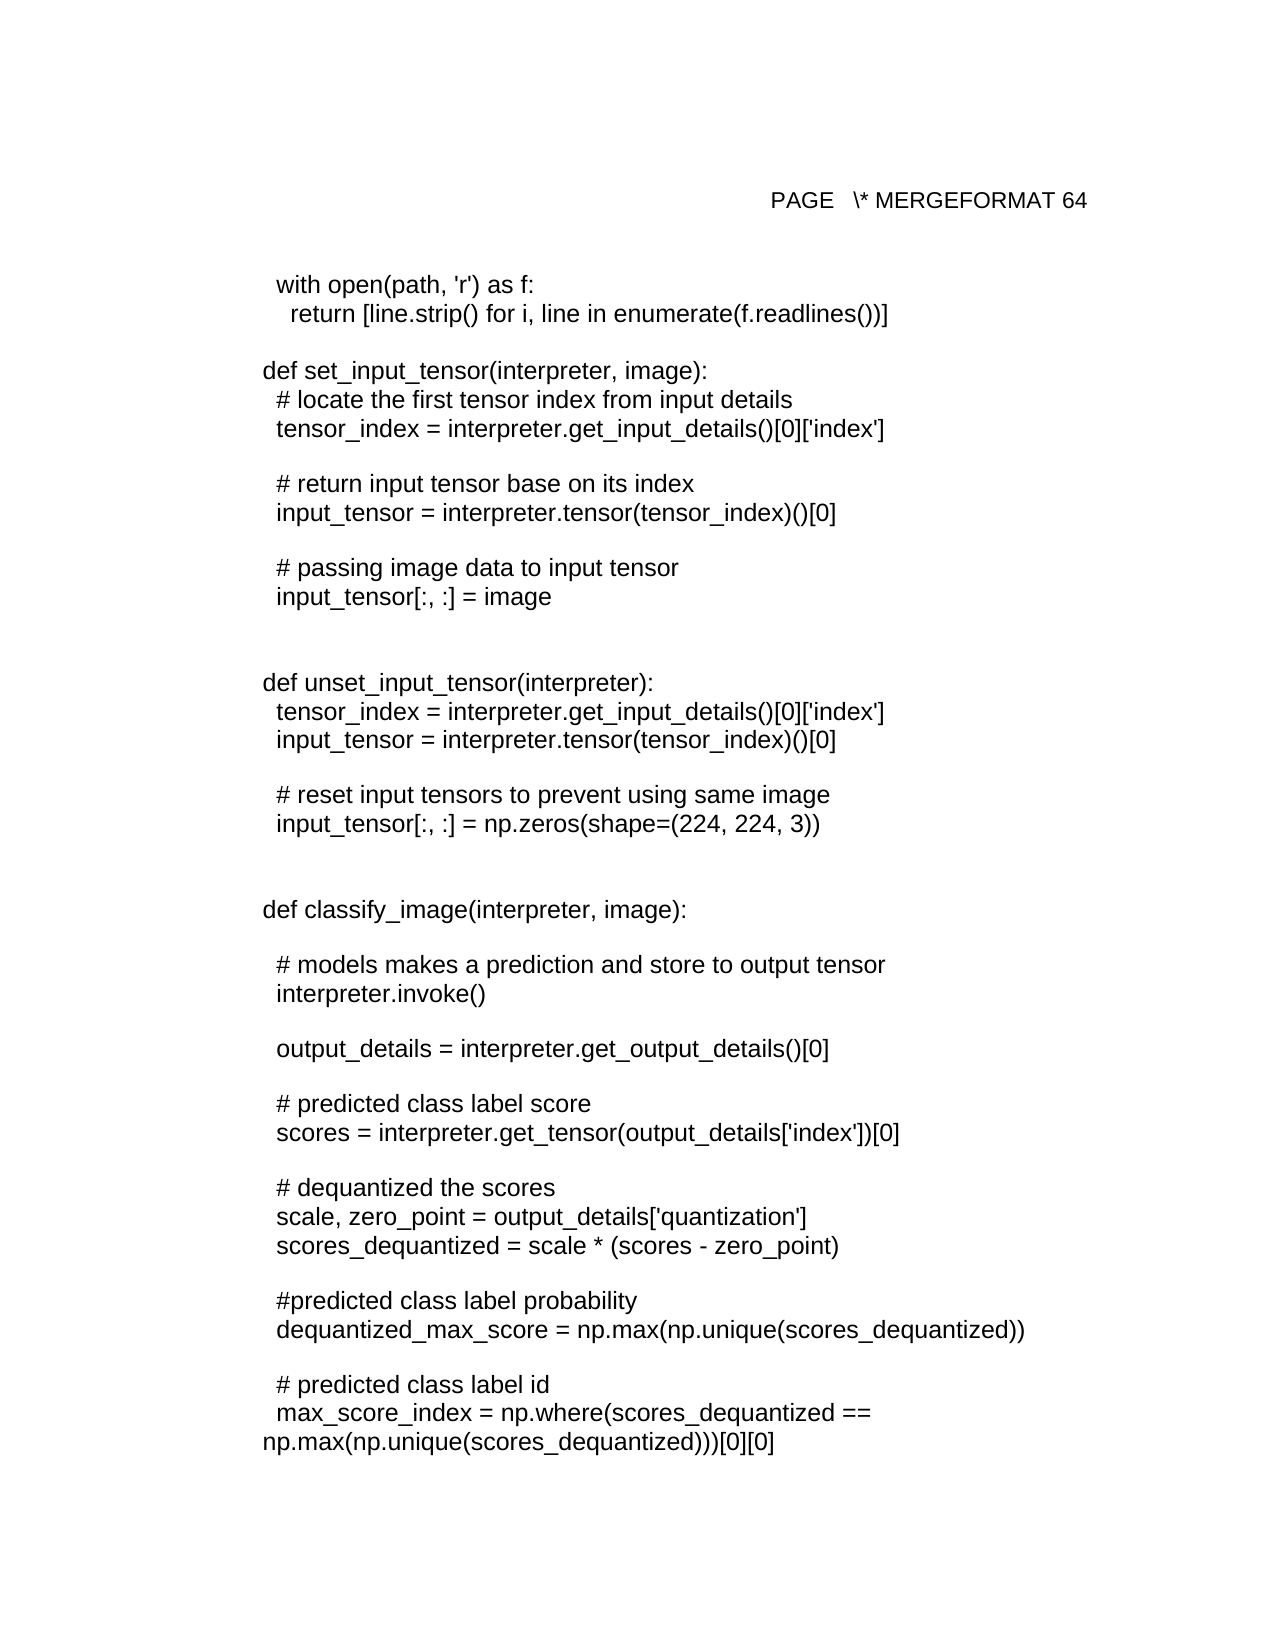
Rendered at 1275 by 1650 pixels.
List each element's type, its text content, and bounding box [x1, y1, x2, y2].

text scores_dequantized = scale * (scores - zero_point) [262, 1231, 1087, 1259]
text scores = interpreter.get_tensor(output_details['index'])[0] [262, 1118, 1087, 1147]
text def unset_input_tensor(interpreter): [262, 668, 1087, 696]
text # passing image data to input tensor [262, 553, 1087, 581]
text input_tensor = interpreter.tensor(tensor_index)()[0] [262, 498, 1087, 526]
text # reset input tensors to prevent using same image [262, 780, 1087, 809]
text return [line.strip() for i, line in enumerate(f.readlines())] [262, 299, 1087, 327]
text def set_input_tensor(interpreter, image): [262, 356, 1087, 385]
text input_tensor[:, :] = np.zeros(shape=(224, 224, 3)) [262, 809, 1087, 838]
text # predicted class label id [262, 1370, 1087, 1398]
text input_tensor = interpreter.tensor(tensor_index)()[0] [262, 725, 1087, 754]
text # dequantized the scores [262, 1173, 1087, 1202]
text #predicted class label probability [262, 1286, 1087, 1314]
text interpreter.invoke() [262, 979, 1087, 1008]
text # models makes a prediction and store to output tensor [262, 950, 1087, 979]
text with open(path, 'r') as f: [262, 270, 1087, 299]
text # locate the first tensor index from input details [262, 385, 1087, 414]
text scale, zero_point = output_details['quantization'] [262, 1202, 1087, 1231]
text input_tensor[:, :] = image [262, 581, 1087, 610]
text # predicted class label score [262, 1089, 1087, 1118]
text output_details = interpreter.get_output_details()[0] [262, 1034, 1087, 1063]
text max_score_index = np.where(scores_dequantized == np.max(np.unique(scores_dequantized)))[0][0] [262, 1398, 1087, 1456]
text def classify_image(interpreter, image): [262, 895, 1087, 924]
text dequantized_max_score = np.max(np.unique(scores_dequantized)) [262, 1314, 1087, 1343]
text # return input tensor base on its index [262, 469, 1087, 498]
text tensor_index = interpreter.get_input_details()[0]['index'] [262, 414, 1087, 442]
text tensor_index = interpreter.get_input_details()[0]['index'] [262, 696, 1087, 725]
